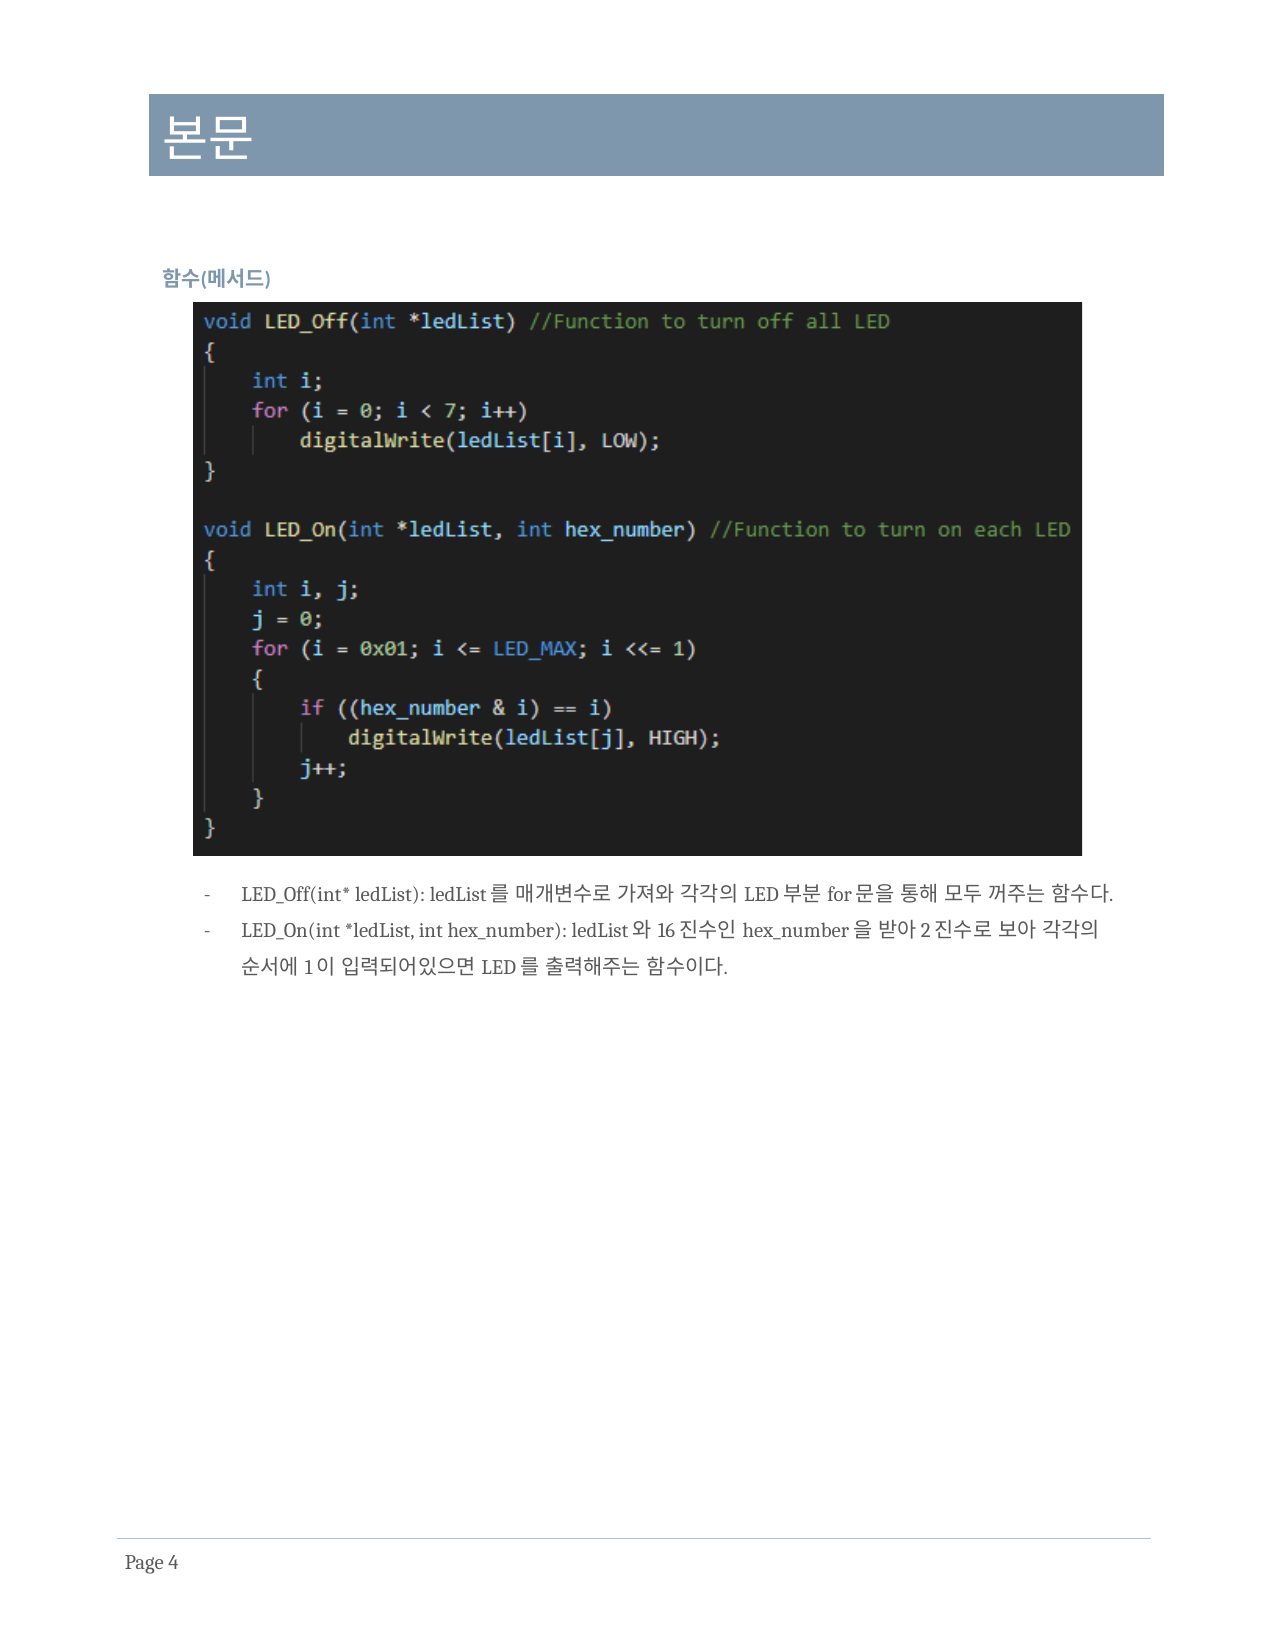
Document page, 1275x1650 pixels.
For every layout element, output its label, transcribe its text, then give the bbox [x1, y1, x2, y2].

list LED_On(int *ledList, int hex_number): ledList와 16진수인 hex_number을 받아2진수로 보아 각각의 순서에 1이 입력되어있으면 LED를 출력해주는 함수이다. [204, 914, 1113, 980]
list LED_Off(int* ledList): ledList를 매개변수로 가져와 각각의 LED부분 for문을 통해 모두 꺼주는 함수다. [204, 877, 1113, 908]
picture [193, 302, 1083, 856]
subtitle 함수(메서드) [162, 262, 1113, 293]
